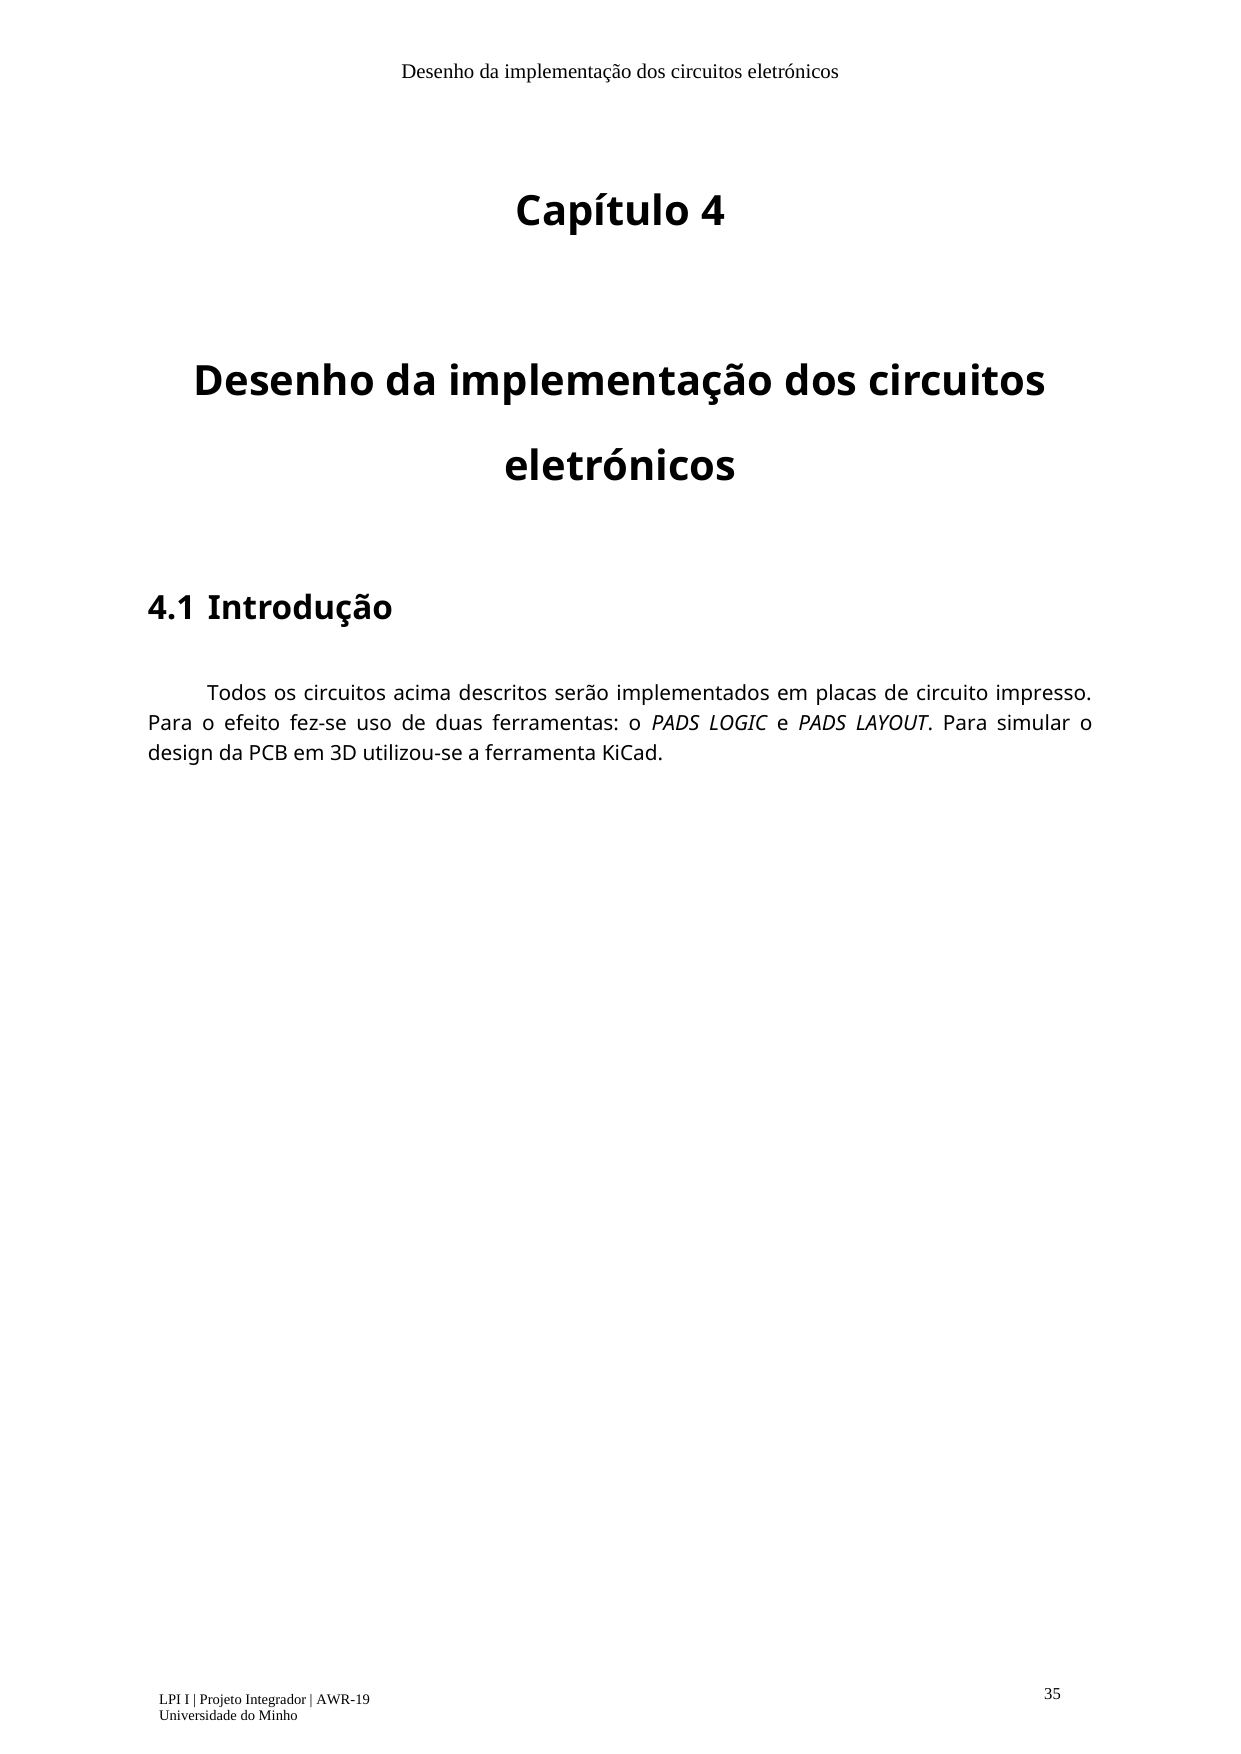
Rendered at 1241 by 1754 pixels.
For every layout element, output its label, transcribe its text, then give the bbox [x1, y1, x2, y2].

text Todos os circuitos acima descritos serão implementados em placas de circuito impresso. Para o efeito fez-se uso de duas ferramentas: o PADS LOGIC e PADS LAYOUT. Para simular o design da PCB em 3D utilizou-se a ferramenta KiCad. [148, 678, 1092, 766]
text Introdução [148, 583, 1092, 629]
text Desenho da implementação dos circuitos eletrónicos [148, 181, 1092, 493]
